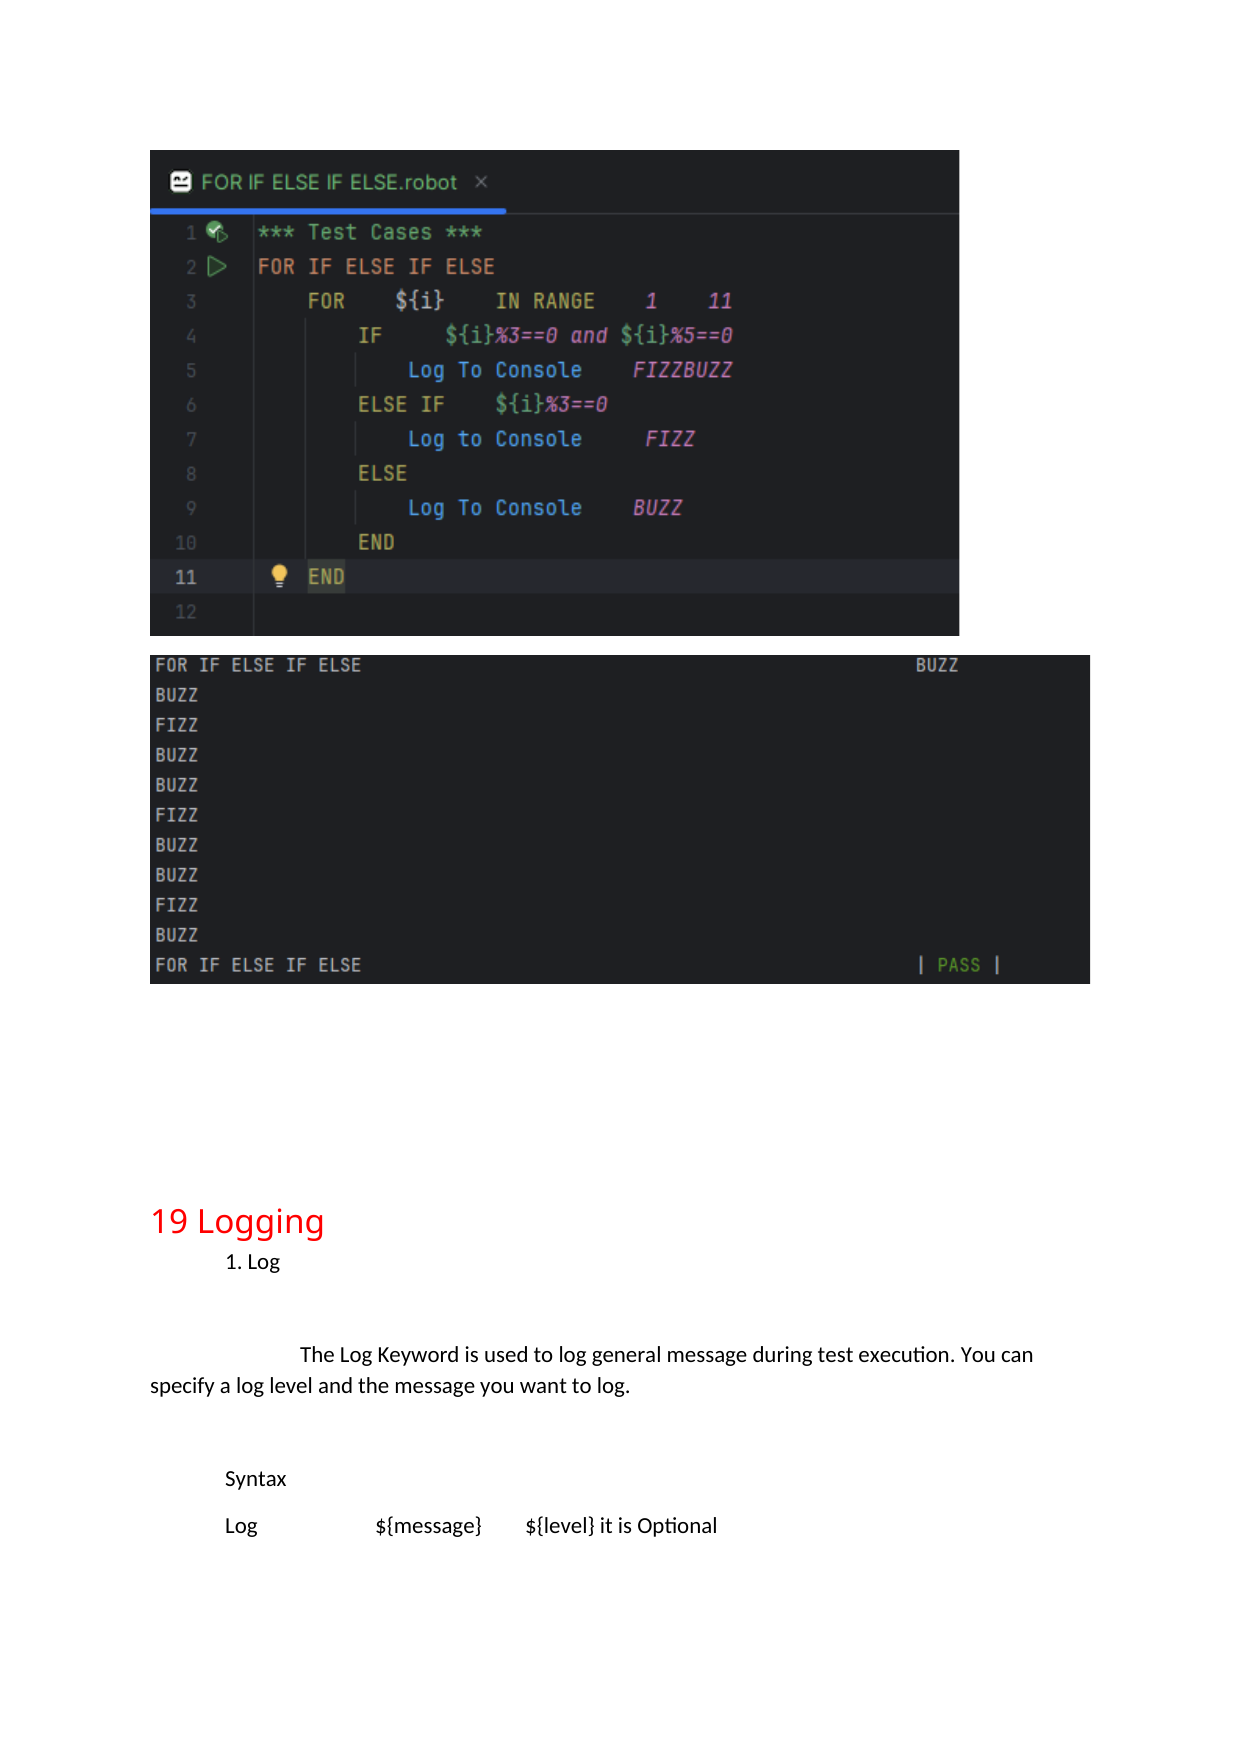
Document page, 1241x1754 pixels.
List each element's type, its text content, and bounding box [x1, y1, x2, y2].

text The Log Keyword is used to log general message during test execution. You can specify a log level and the message you want to log. [150, 1341, 1090, 1399]
text 1. Log [150, 1247, 1090, 1275]
text Log ${message} ${level} it is Optional [150, 1511, 1090, 1539]
subtitle 19 Logging [150, 1198, 1090, 1243]
text Syntax [150, 1464, 1090, 1493]
picture [150, 655, 1091, 984]
picture [150, 150, 960, 636]
